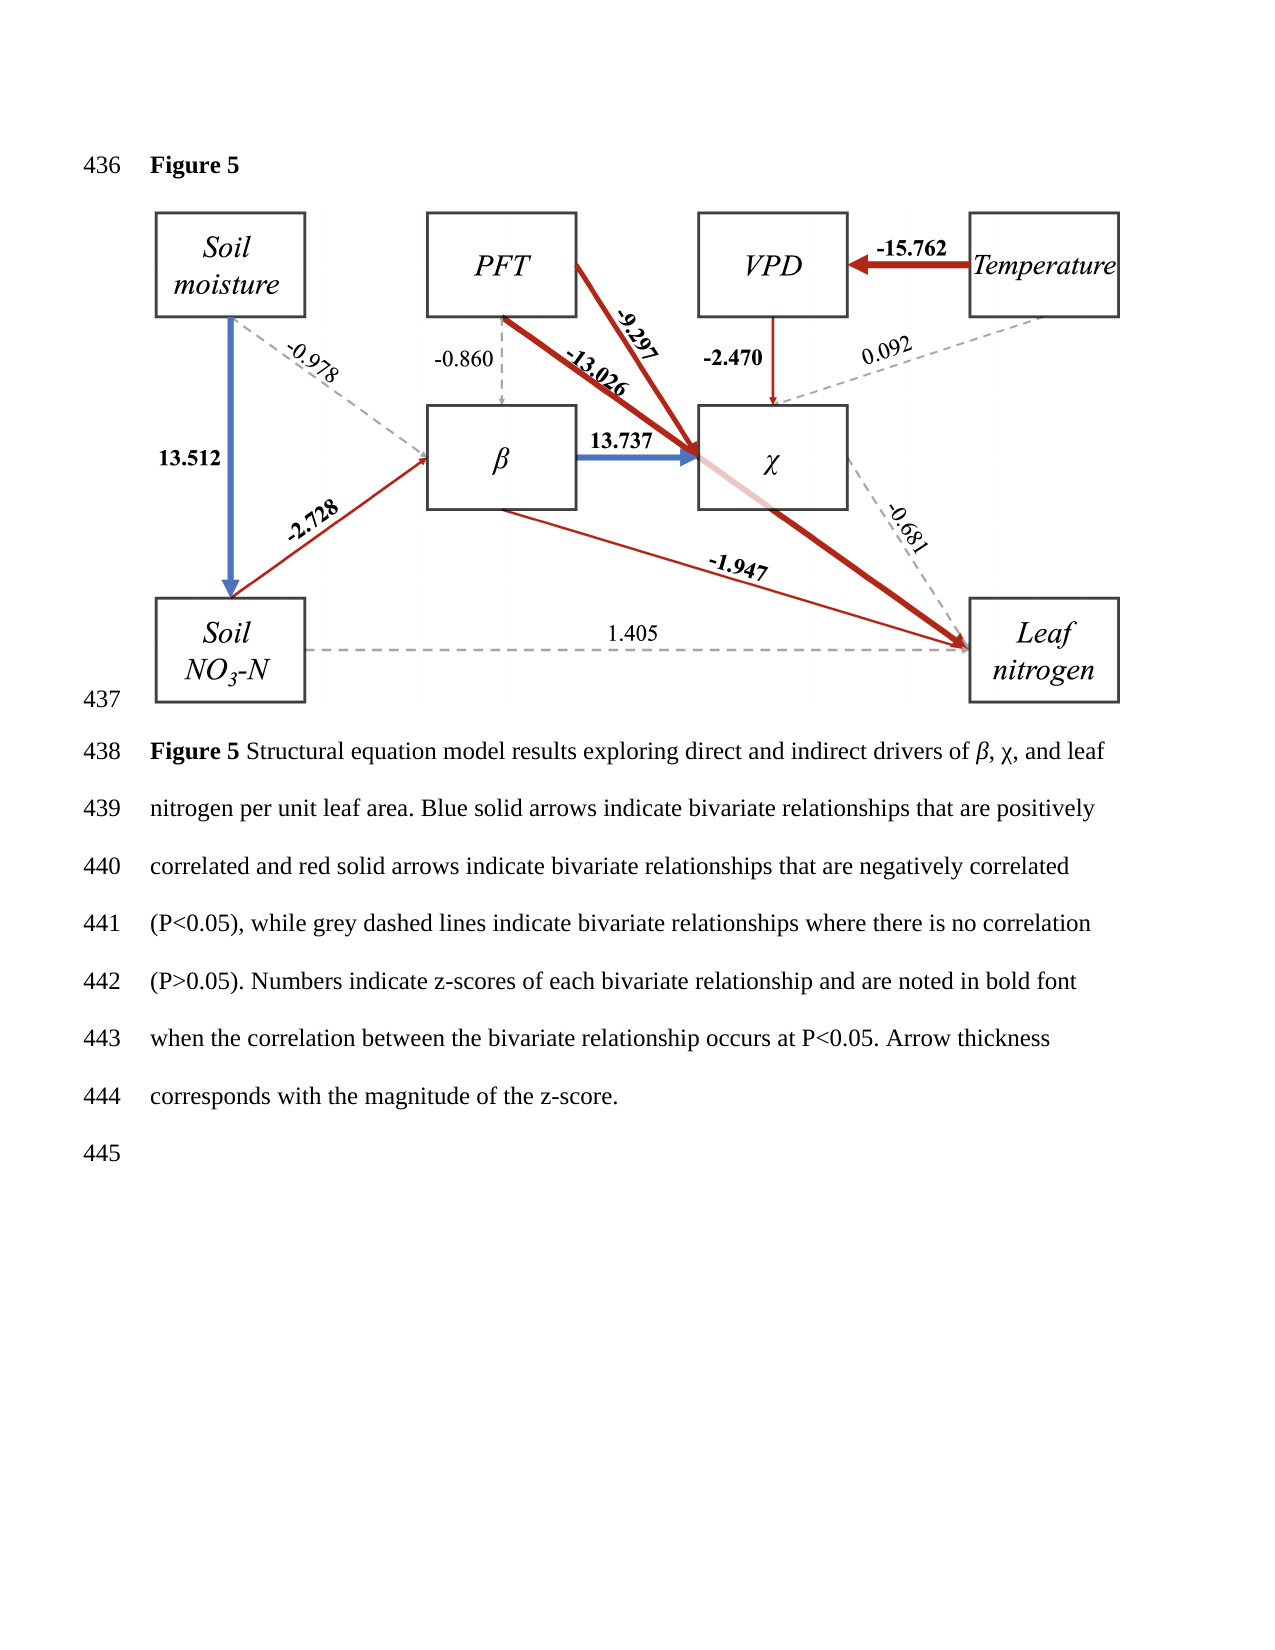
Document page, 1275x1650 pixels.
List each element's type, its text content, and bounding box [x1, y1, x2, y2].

text Figure 5 Structural equation model results exploring direct and indirect drivers of β, χ, and leaf nitrogen per unit leaf area. Blue solid arrows indicate bivariate relationships that are positively correlated and red solid arrows indicate bivariate relationships that are negatively correlated (P<0.05), while grey dashed lines indicate bivariate relationships where there is no correlation (P>0.05). Numbers indicate z-scores of each bivariate relationship and are noted in bold font when the correlation between the bivariate relationship occurs at P<0.05. Arrow thickness corresponds with the magnitude of the z-score. [150, 736, 1125, 1110]
picture [150, 207, 1125, 708]
text Figure 5 [150, 150, 1125, 179]
